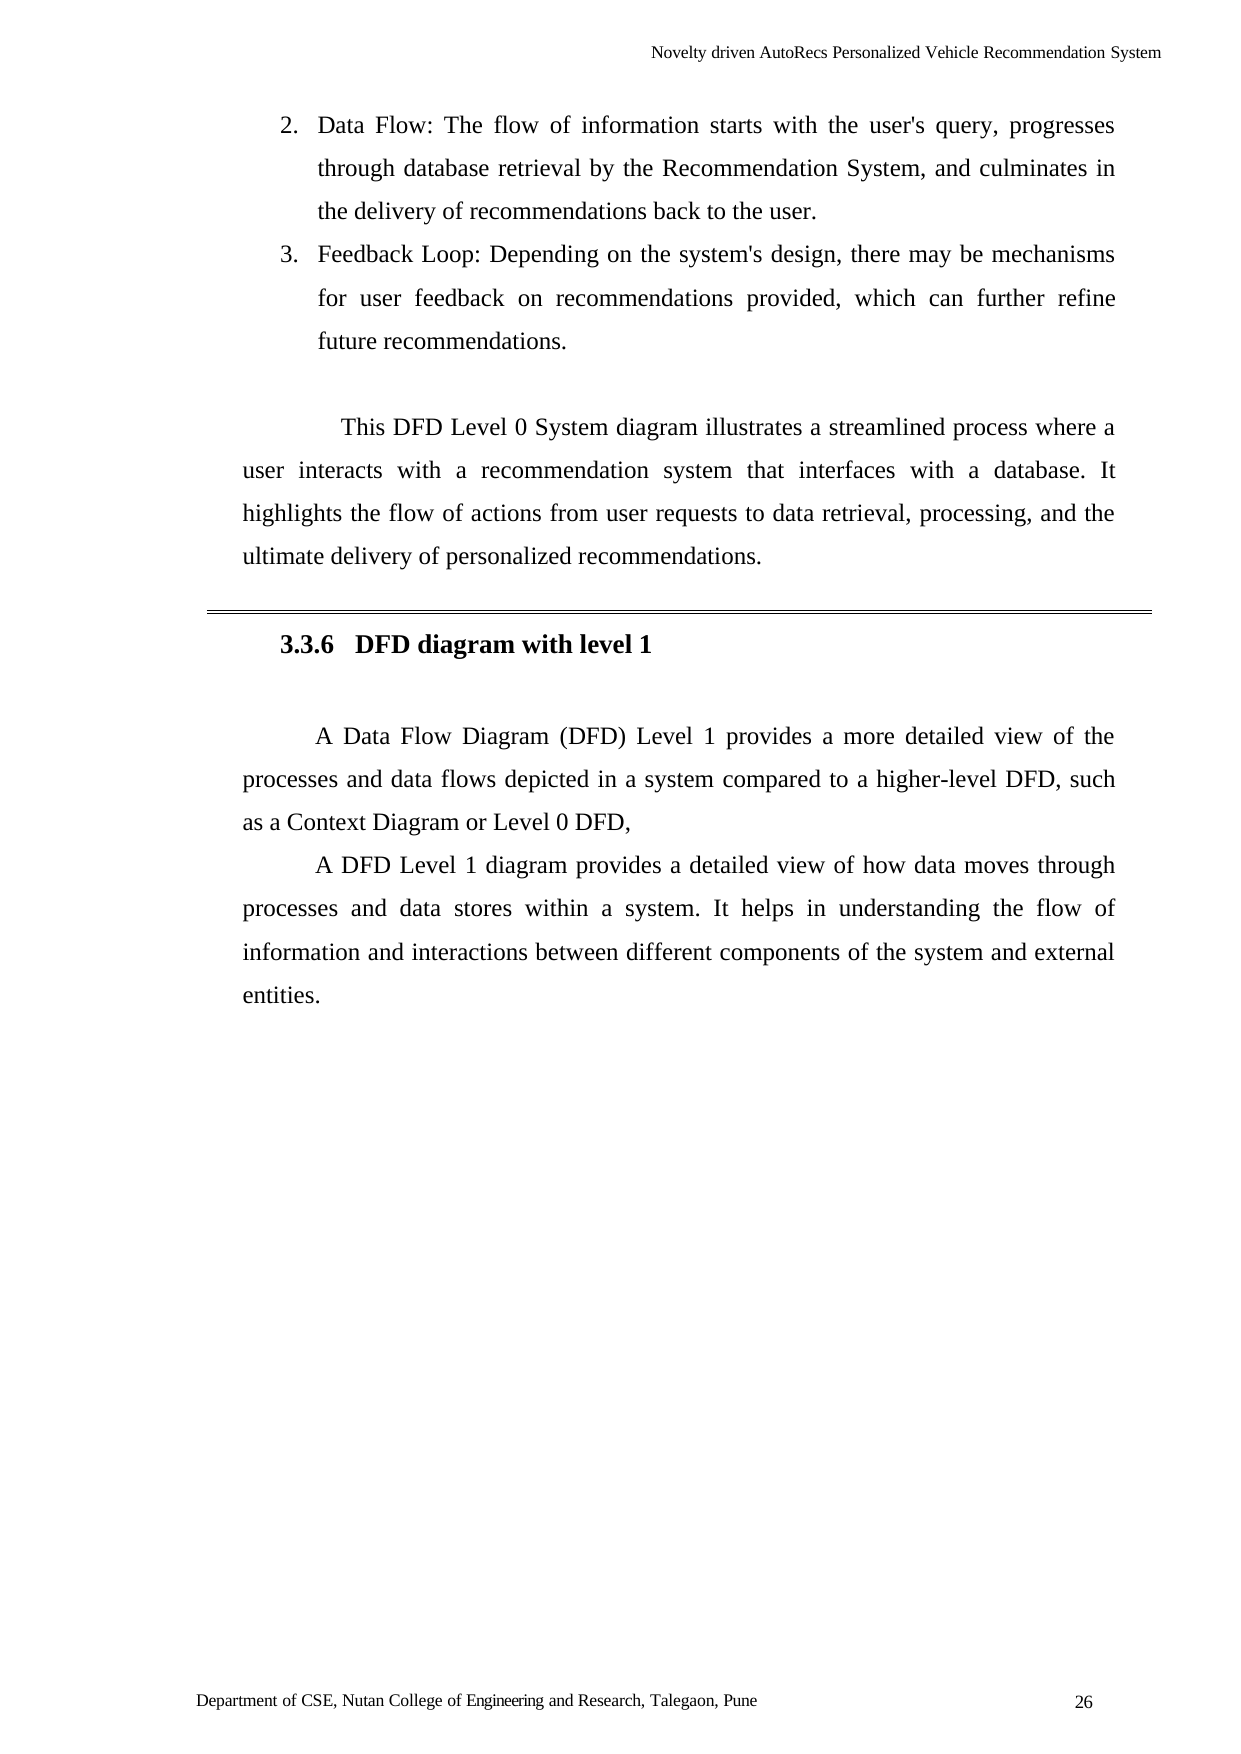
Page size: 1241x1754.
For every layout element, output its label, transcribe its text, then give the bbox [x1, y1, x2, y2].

text A Data Flow Diagram (DFD) Level 1 provides a more detailed view of the processes and data flows depicted in a system compared to a higher-level DFD, such as a Context Diagram or Level 0 DFD, [242, 721, 1116, 836]
list Feedback Loop: Depending on the system's design, there may be mechanisms for user feedback on recommendations provided, which can further refine future recommendations. [280, 239, 1116, 354]
text This DFD Level 0 System diagram illustrates a streamlined process where a user interacts with a recommendation system that interfaces with a database. It highlights the flow of actions from user requests to data retrieval, processing, and the ultimate delivery of personalized recommendations. [242, 412, 1116, 570]
list DFD diagram with level 1 [280, 628, 1116, 659]
text A DFD Level 1 diagram provides a detailed view of how data moves through processes and data stores within a system. It helps in understanding the flow of information and interactions between different components of the system and external entities. [242, 850, 1116, 1008]
list Data Flow: The flow of information starts with the user's query, progresses through database retrieval by the Recommendation System, and culminates in the delivery of recommendations back to the user. [280, 110, 1116, 225]
